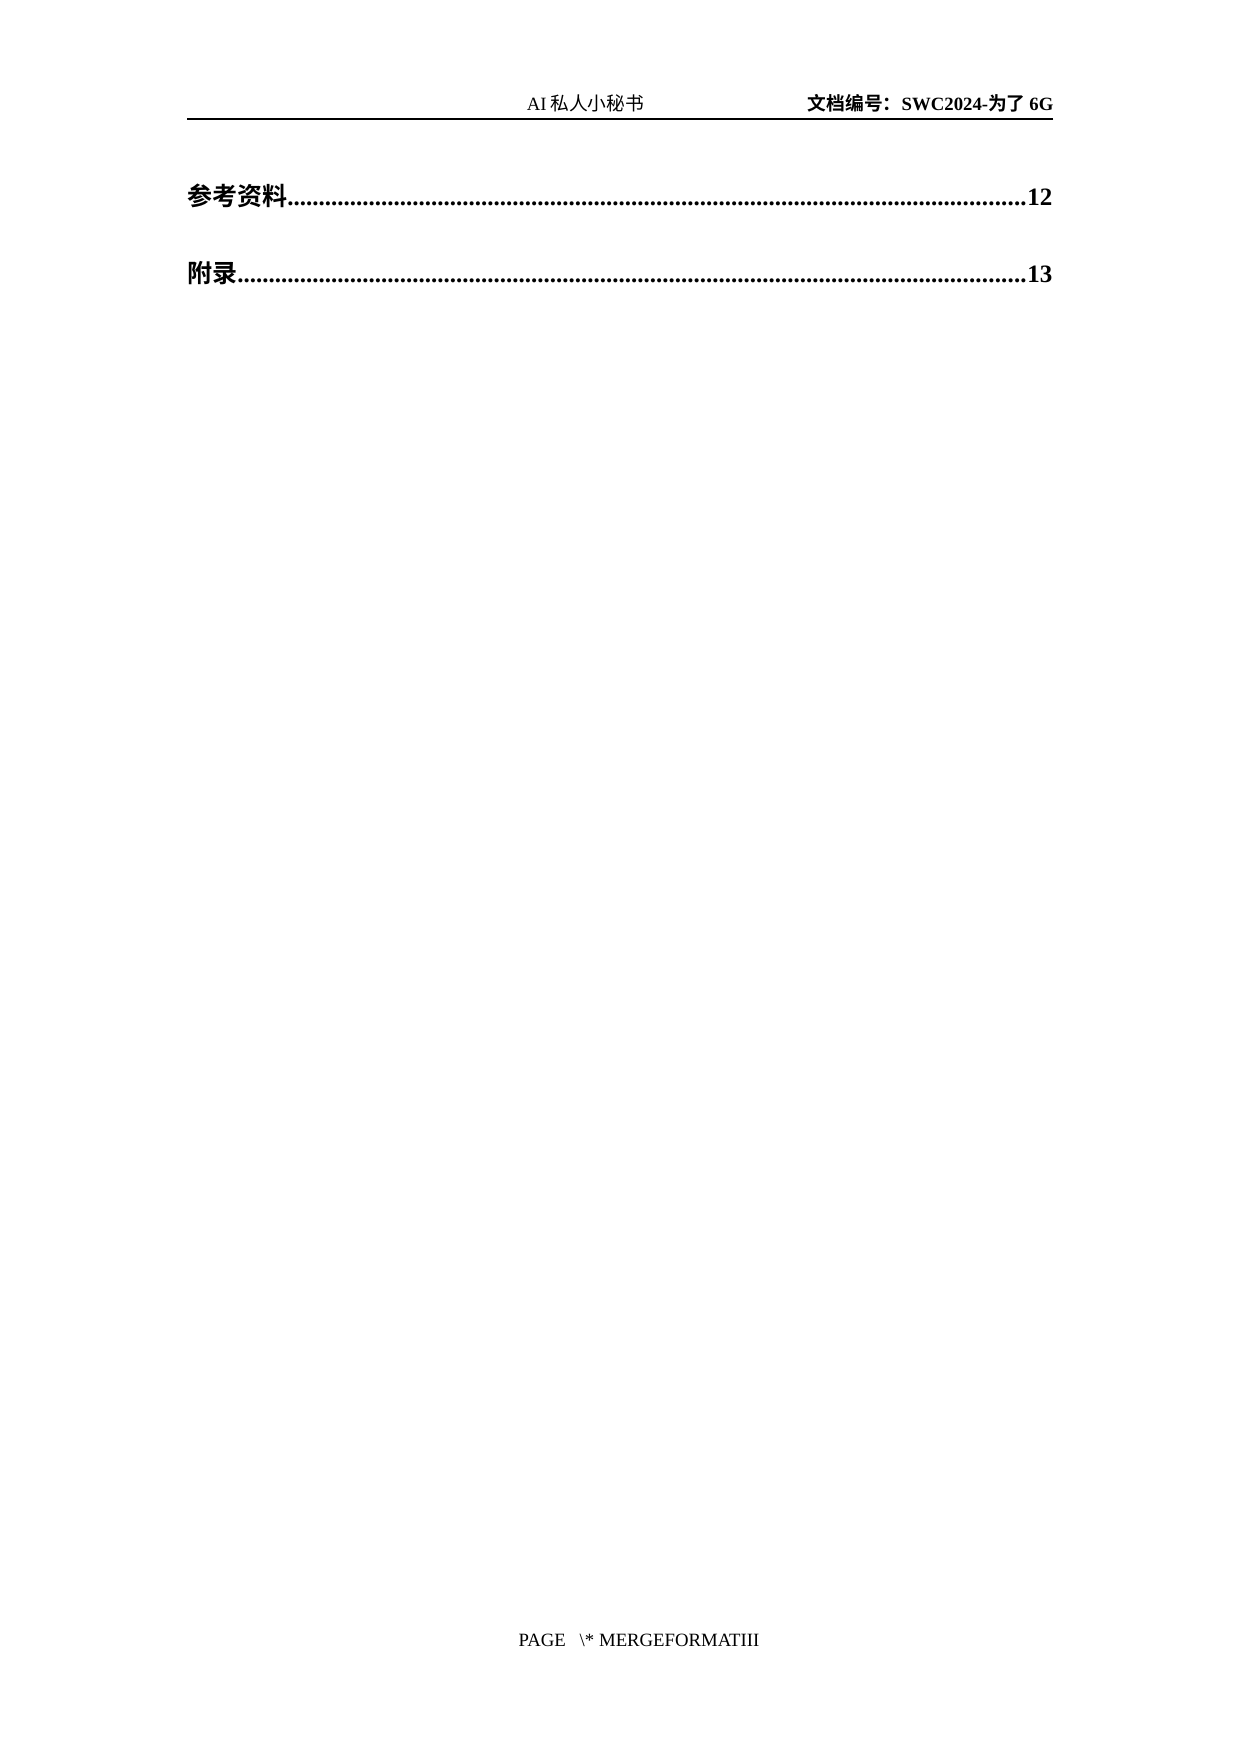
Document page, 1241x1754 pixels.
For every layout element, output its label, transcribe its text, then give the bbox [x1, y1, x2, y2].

text 附录 13 [187, 239, 1053, 304]
text 参考资料 12 [187, 162, 1053, 227]
